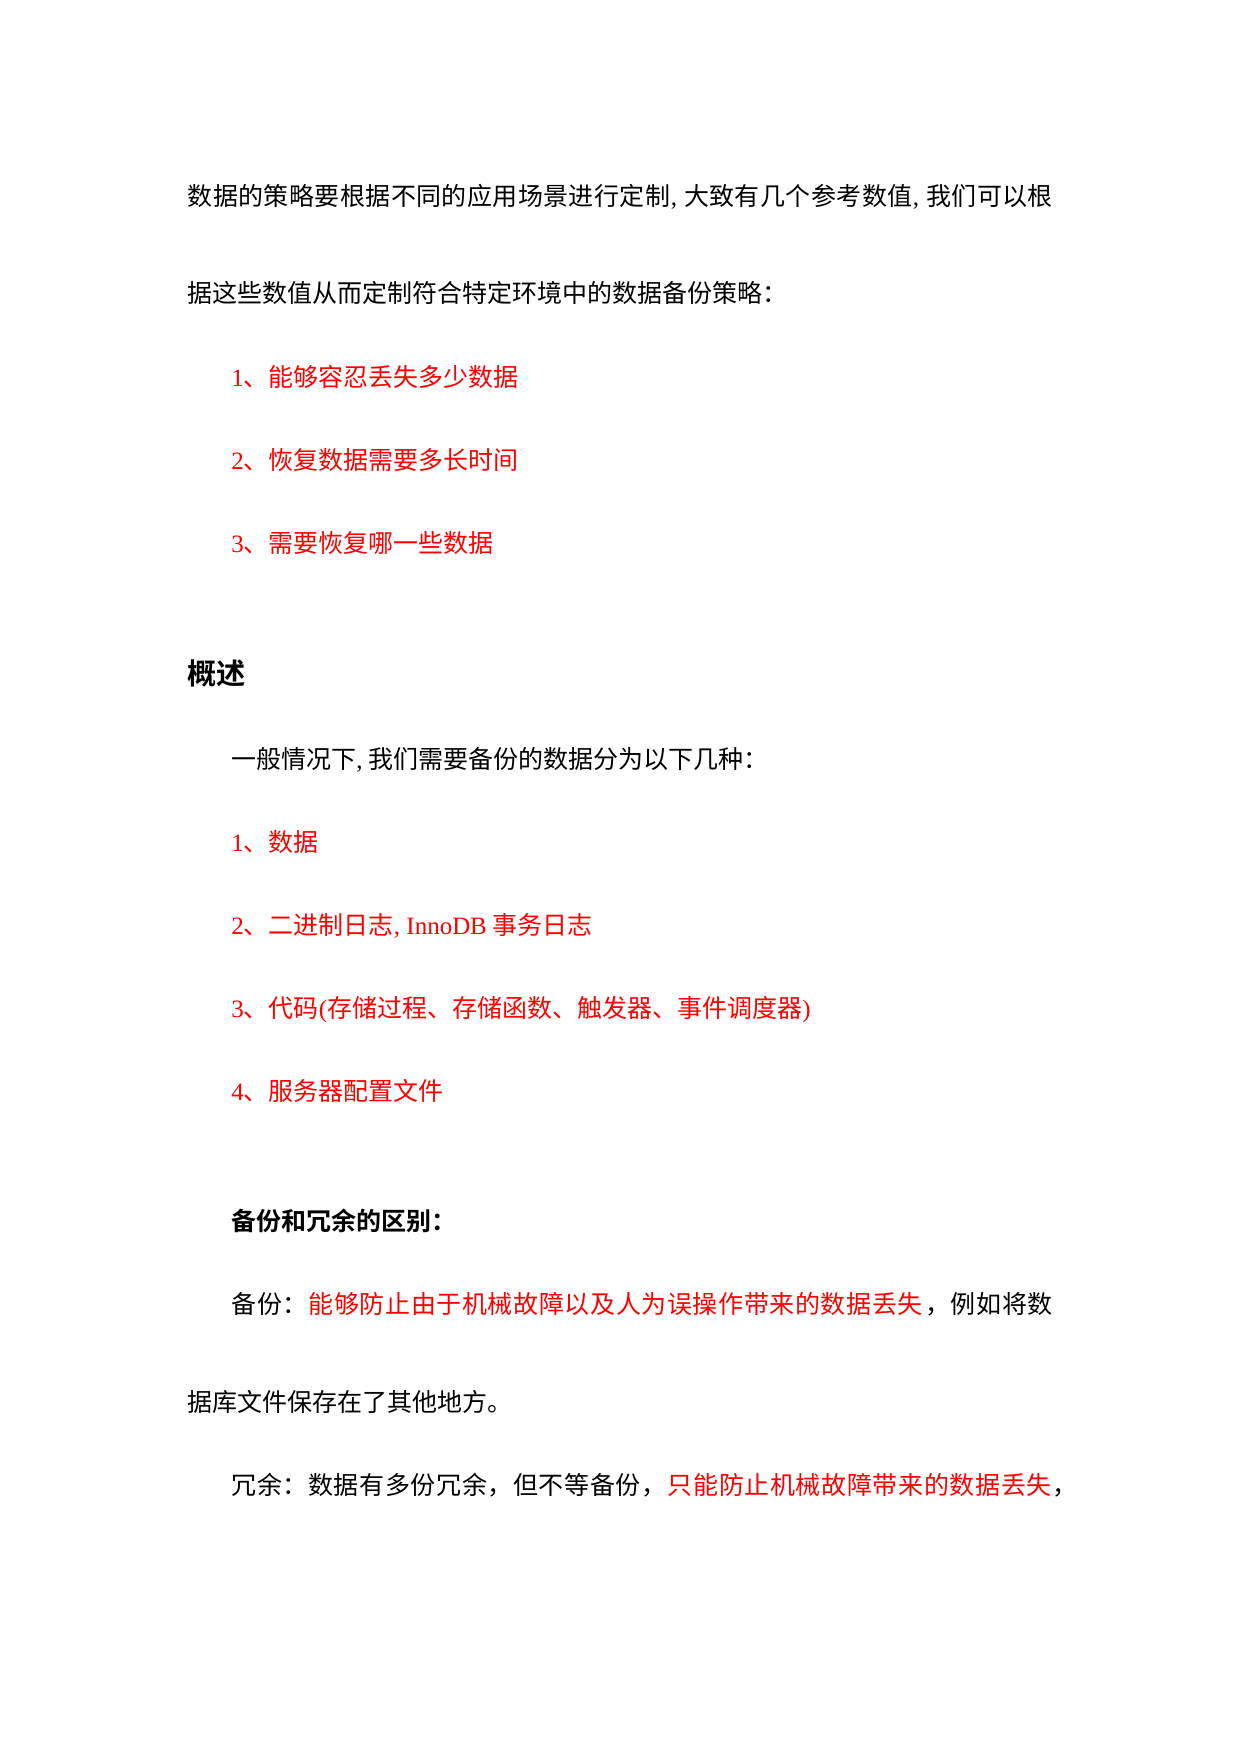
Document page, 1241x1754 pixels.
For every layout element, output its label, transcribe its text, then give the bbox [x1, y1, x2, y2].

text 备份：能够防止由于机械故障以及人为误操作带来的数据丢失，例如将数据库文件保存在了其他地方。 [187, 1271, 1053, 1433]
list 能够容忍丢失多少数据 [187, 343, 1053, 408]
text 4、服务器配置文件 [187, 1057, 1053, 1122]
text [187, 162, 1053, 324]
text 一般情况下, 我们需要备份的数据分为以下几种： [187, 725, 1053, 790]
text 备份和冗余的区别： [187, 1187, 1053, 1252]
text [187, 1451, 1053, 1516]
text 3、代码(存储过程、存储函数、触发器、事件调度器) [187, 974, 1053, 1039]
text 2、二进制日志, InnoDB事务日志 [187, 891, 1053, 956]
text 1、数据 [187, 808, 1053, 873]
subtitle 概述 [187, 639, 1053, 704]
list 恢复数据需要多长时间 [187, 426, 1053, 491]
list 需要恢复哪一些数据 [187, 509, 1053, 574]
